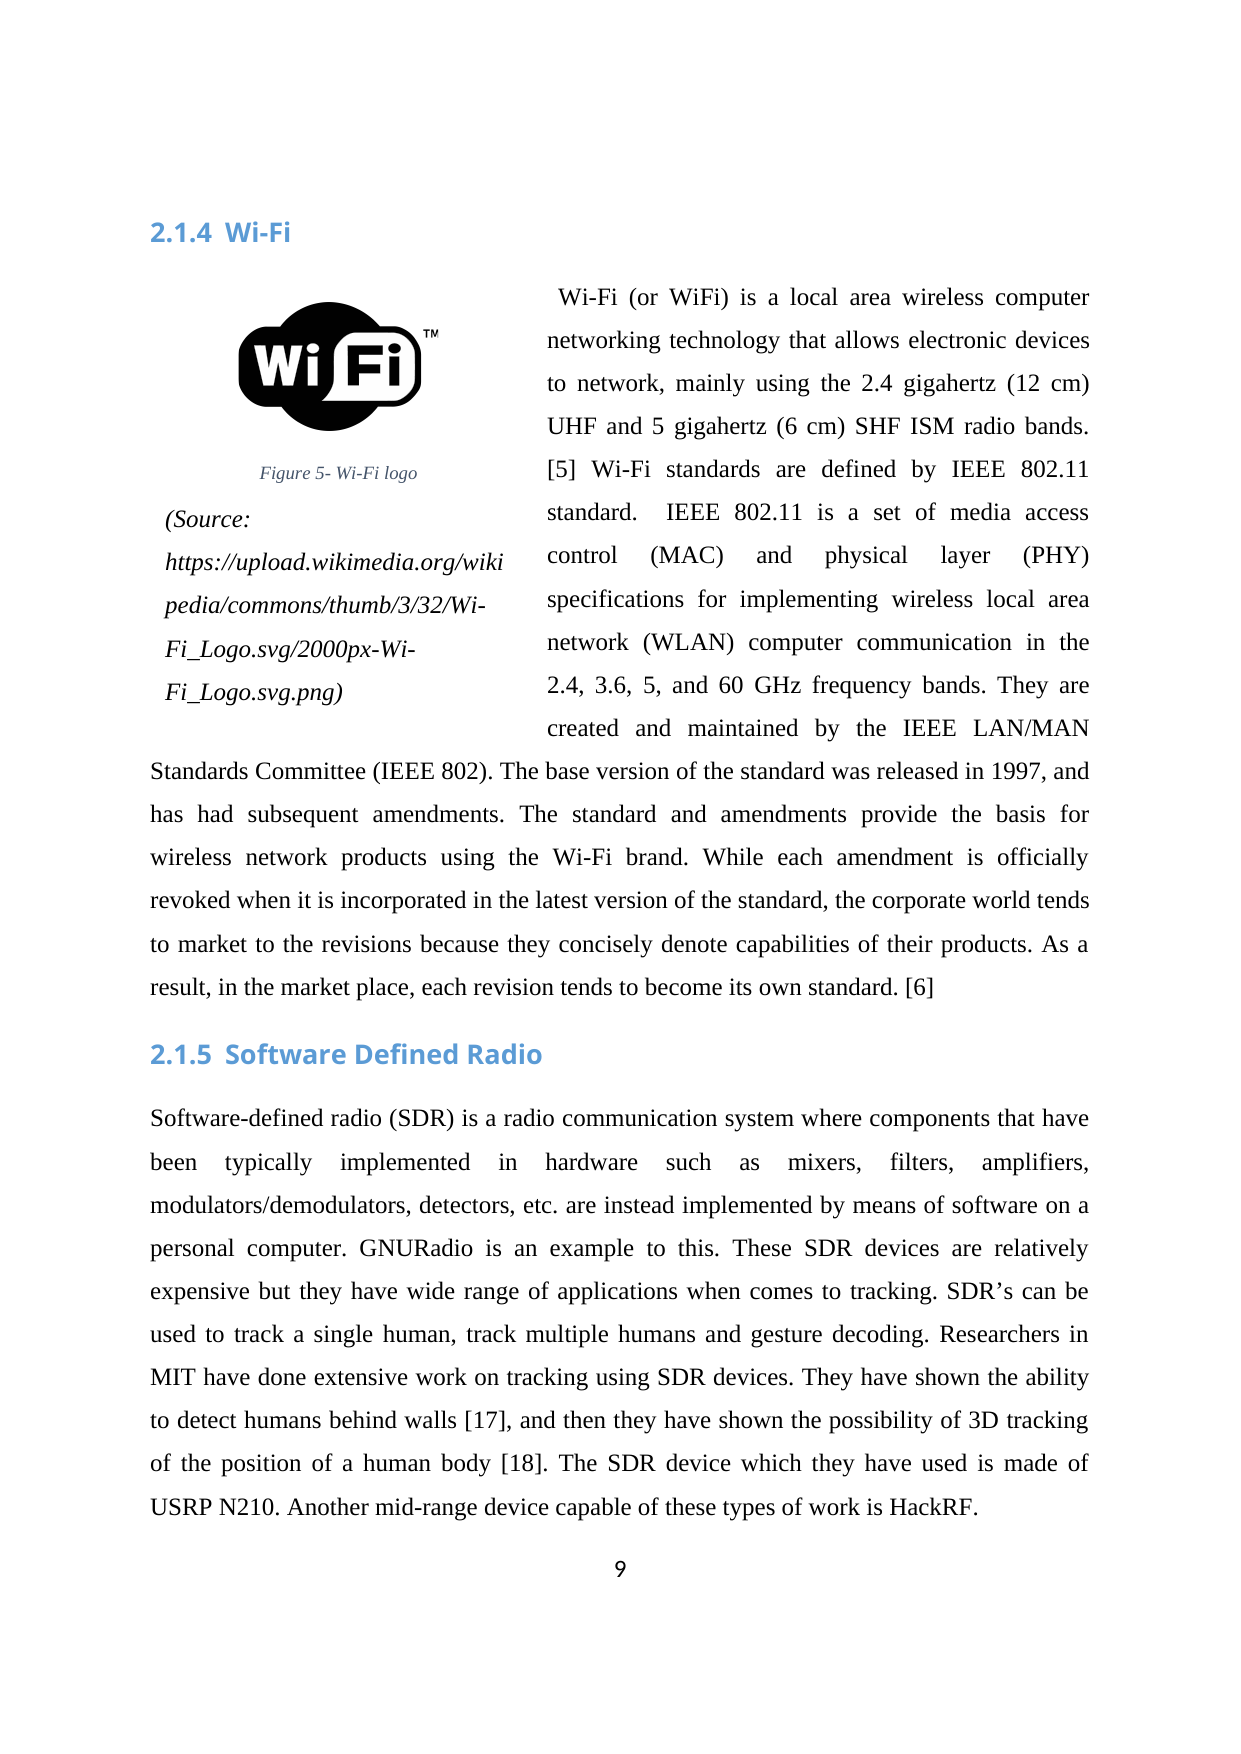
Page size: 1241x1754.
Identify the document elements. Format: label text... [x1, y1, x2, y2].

text Software-defined radio (SDR) is a radio communication system where components that have been typically implemented in hardware such as mixers, filters, amplifiers, modulators/demodulators, detectors, etc. are instead implemented by means of software on a personal computer. GNURadio is an example to this. These SDR devices are relatively expensive but they have wide range of applications when comes to tracking. SDR’s can be used to track a single human, track multiple humans and gesture decoding. Researchers in MIT have done extensive work on tracking using SDR devices. They have shown the ability to detect humans behind walls [17], and then they have shown the possibility of 3D tracking of the position of a human body [18]. The SDR device which they have used is made of USRP N210. Another mid-range device capable of these types of work is HackRF. [150, 1103, 1090, 1520]
subtitle Software Defined Radio [150, 1036, 1090, 1073]
subtitle Wi-Fi [150, 214, 1090, 251]
picture [238, 302, 439, 431]
text Wi-Fi (or WiFi) is a local area wireless computer networking technology that allows electronic devices to network, mainly using the 2.4 gigahertz (12 cm) UHF and 5 gigahertz (6 cm) SHF ISM radio bands. [5] Wi-Fi standards are defined by IEEE 802.11 standard. IEEE 802.11 is a set of media access control (MAC) and physical layer (PHY) specifications for implementing wireless local area network (WLAN) computer communication in the 2.4, 3.6, 5, and 60 GHz frequency bands. They are created and maintained by the IEEE LAN/MAN Standards Committee (IEEE 802). The base version of the standard was released in 1997, and has had subsequent amendments. The standard and amendments provide the basis for wireless network products using the Wi-Fi brand. While each amendment is officially revoked when it is incorporated in the latest version of the standard, the corporate world tends to market to the revisions because they concisely denote capabilities of their products. As a result, in the market place, each revision tends to become its own standard. [6] [150, 282, 1090, 1001]
